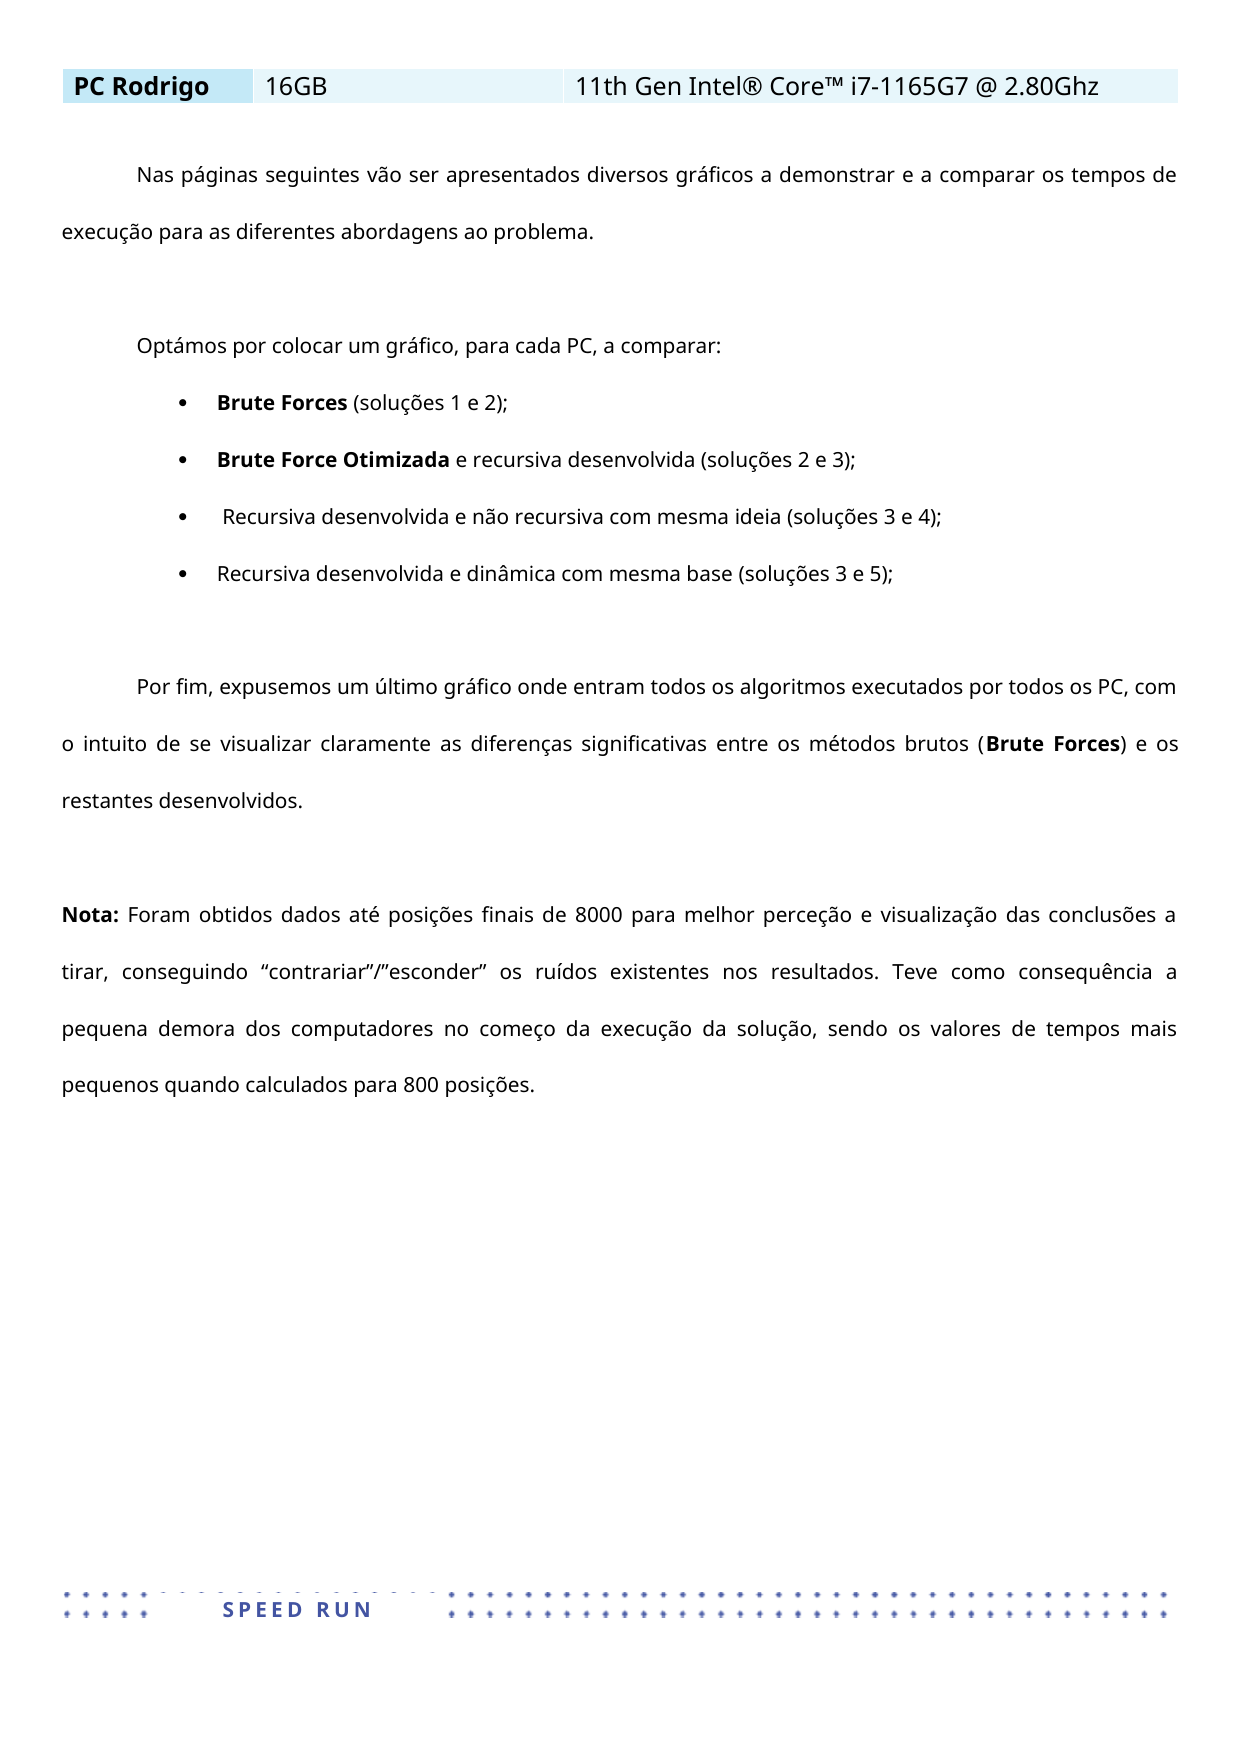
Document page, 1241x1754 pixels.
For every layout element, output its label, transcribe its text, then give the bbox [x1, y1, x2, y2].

text Nas páginas seguintes vão ser apresentados diversos gráficos a demonstrar e a comparar os tempos de execução para as diferentes abordagens ao problema. [61, 161, 1179, 246]
table_cell 11th Gen Intel® Core™ i7-1165G7 @ 2.80Ghz [564, 69, 1178, 103]
table_cell 16GB [254, 69, 563, 103]
list Recursiva desenvolvida e dinâmica com mesma base (soluções 3 e 5); [179, 559, 1179, 587]
table_cell PC Rodrigo [63, 69, 253, 103]
text Nota: Foram obtidos dados até posições finais de 8000 para melhor perceção e visualização das conclusões a tirar, conseguindo “contrariar”/”esconder” os ruídos existentes nos resultados. Teve como consequência a pequena demora dos computadores no começo da execução da solução, sendo os valores de tempos mais pequenos quando calculados para 800 posições. [61, 900, 1179, 1099]
text Por fim, expusemos um último gráfico onde entram todos os algoritmos executados por todos os PC, com o intuito de se visualizar claramente as diferenças significativas entre os métodos brutos (Brute Forces) e os restantes desenvolvidos. [61, 672, 1179, 814]
list Recursiva desenvolvida e não recursiva com mesma ideia (soluções 3 e 4); [179, 502, 1179, 530]
picture [63, 1592, 1169, 1618]
list Brute Forces (soluções 1 e 2); [179, 388, 1179, 416]
text Optámos por colocar um gráfico, para cada PC, a comparar: [61, 331, 1179, 359]
list Brute Force Otimizada e recursiva desenvolvida (soluções 2 e 3); [179, 445, 1179, 473]
